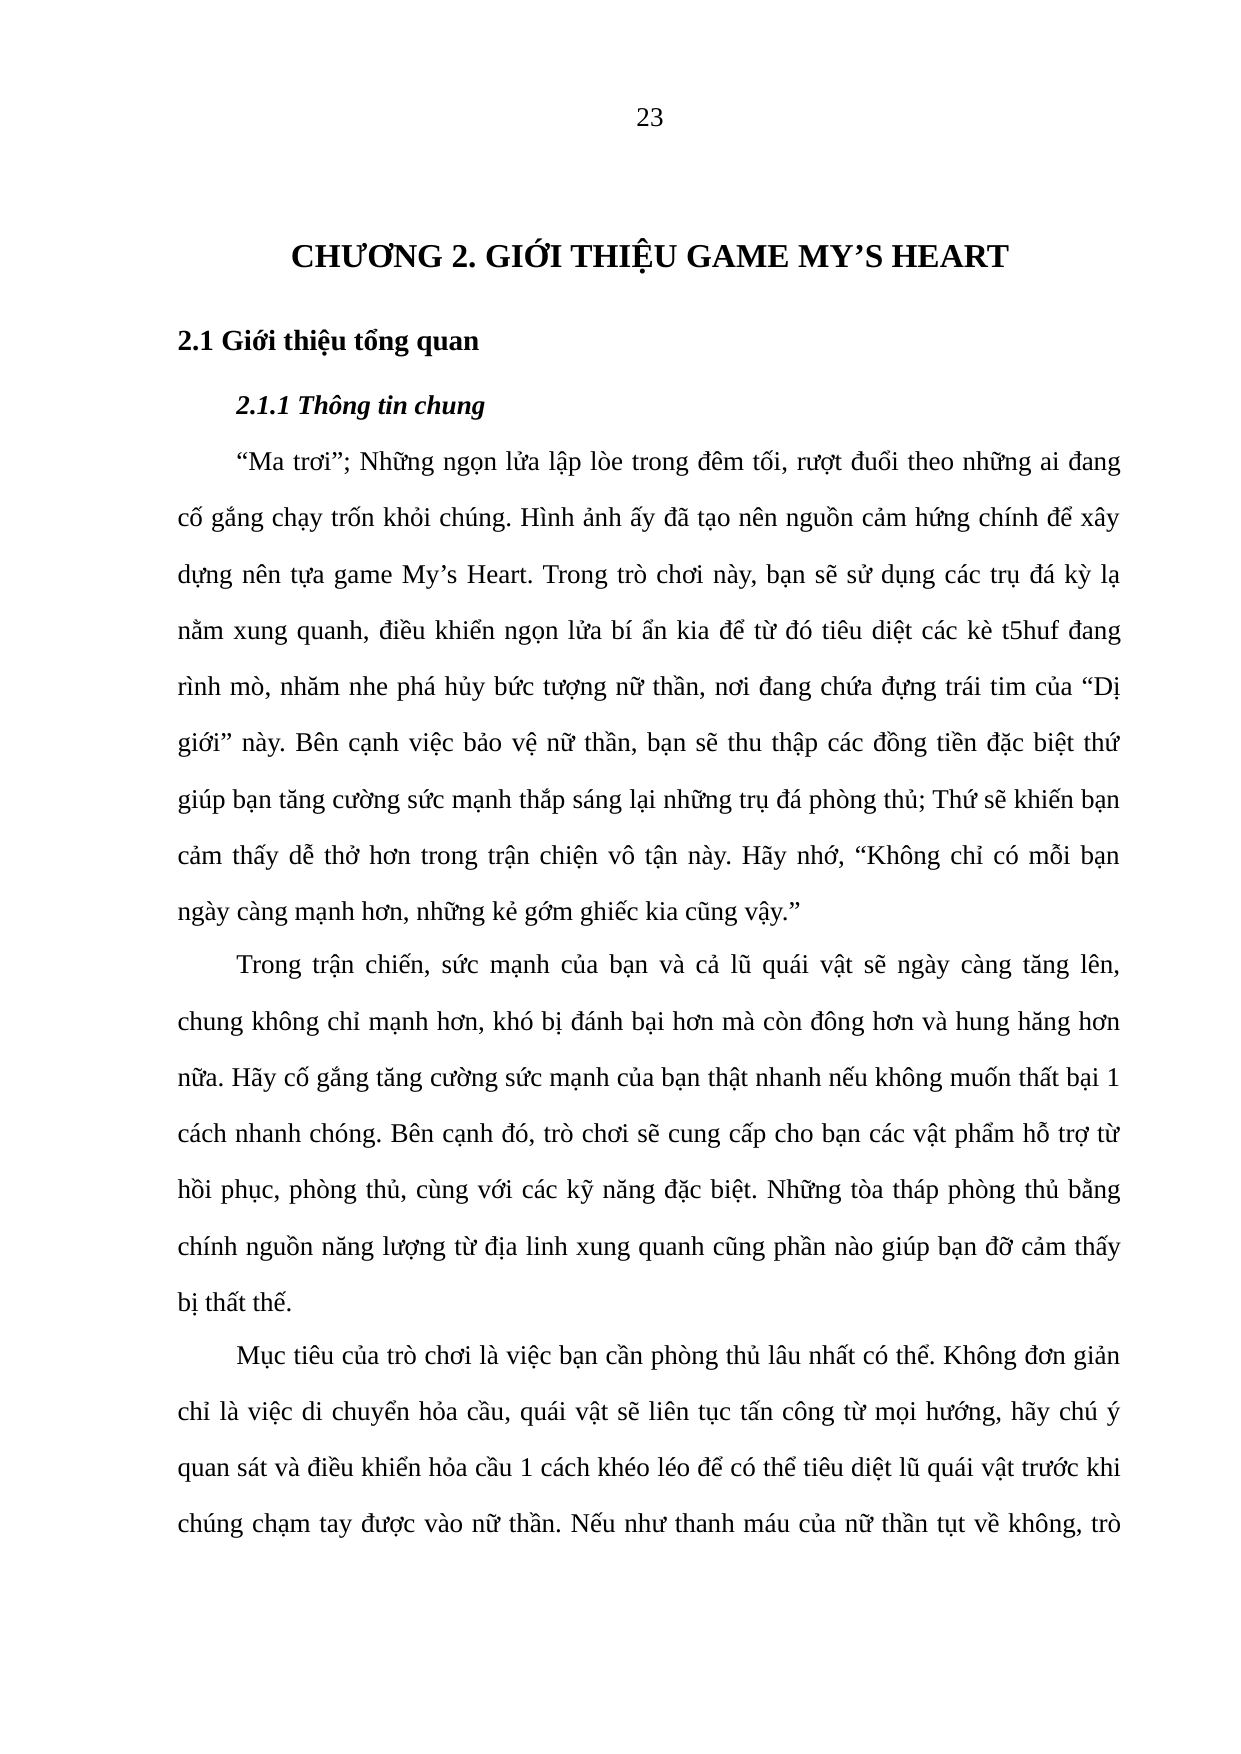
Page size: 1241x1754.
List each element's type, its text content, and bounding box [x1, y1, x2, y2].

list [177, 1336, 1122, 1542]
subtitle GIỚI THIỆU GAME MY’S HEART [177, 218, 1122, 293]
subtitle Giới thiệu tổng quan [177, 321, 1122, 358]
list Trong trận chiến, sức mạnh của bạn và cả lũ quái vật sẽ ngày càng tăng lên, chung không chỉ mạnh hơn, khó bị đánh bại hơn mà còn đông hơn và hung hăng hơn nữa. Hãy cố gắng tăng cường sức mạnh của bạn thật nhanh nếu không muốn thất bại 1 cách nhanh chóng. Bên cạnh đó, trò chơi sẽ cung cấp cho bạn các vật phẩm hỗ trợ từ hồi phục, phòng thủ, cùng với các kỹ năng đặc biệt. Những tòa tháp phòng thủ bằng chính nguồn năng lượng từ địa linh xung quanh cũng phần nào giúp bạn đỡ cảm thấy bị thất thế. [177, 945, 1122, 1320]
list “Ma trơi”; Những ngọn lửa lập lòe trong đêm tối, rượt đuổi theo những ai đang cố gắng chạy trốn khỏi chúng. Hình ảnh ấy đã tạo nên nguồn cảm hứng chính để xây dựng nên tựa game My’s Heart. Trong trò chơi này, bạn sẽ sử dụng các trụ đá kỳ lạ nằm xung quanh, điều khiển ngọn lửa bí ẩn kia để từ đó tiêu diệt các kè t5huf đang rình mò, nhăm nhe phá hủy bức tượng nữ thần, nơi đang chứa đựng trái tim của “Dị giới” này. Bên cạnh việc bảo vệ nữ thần, bạn sẽ thu thập các đồng tiền đặc biệt thứ giúp bạn tăng cường sức mạnh thắp sáng lại những trụ đá phòng thủ; Thứ sẽ khiến bạn cảm thấy dễ thở hơn trong trận chiện vô tận này. Hãy nhớ, “Không chỉ có mỗi bạn ngày càng mạnh hơn, những kẻ gớm ghiếc kia cũng vậy.” [177, 442, 1122, 930]
subtitle 2.1.1 Thông tin chung [177, 386, 1122, 423]
